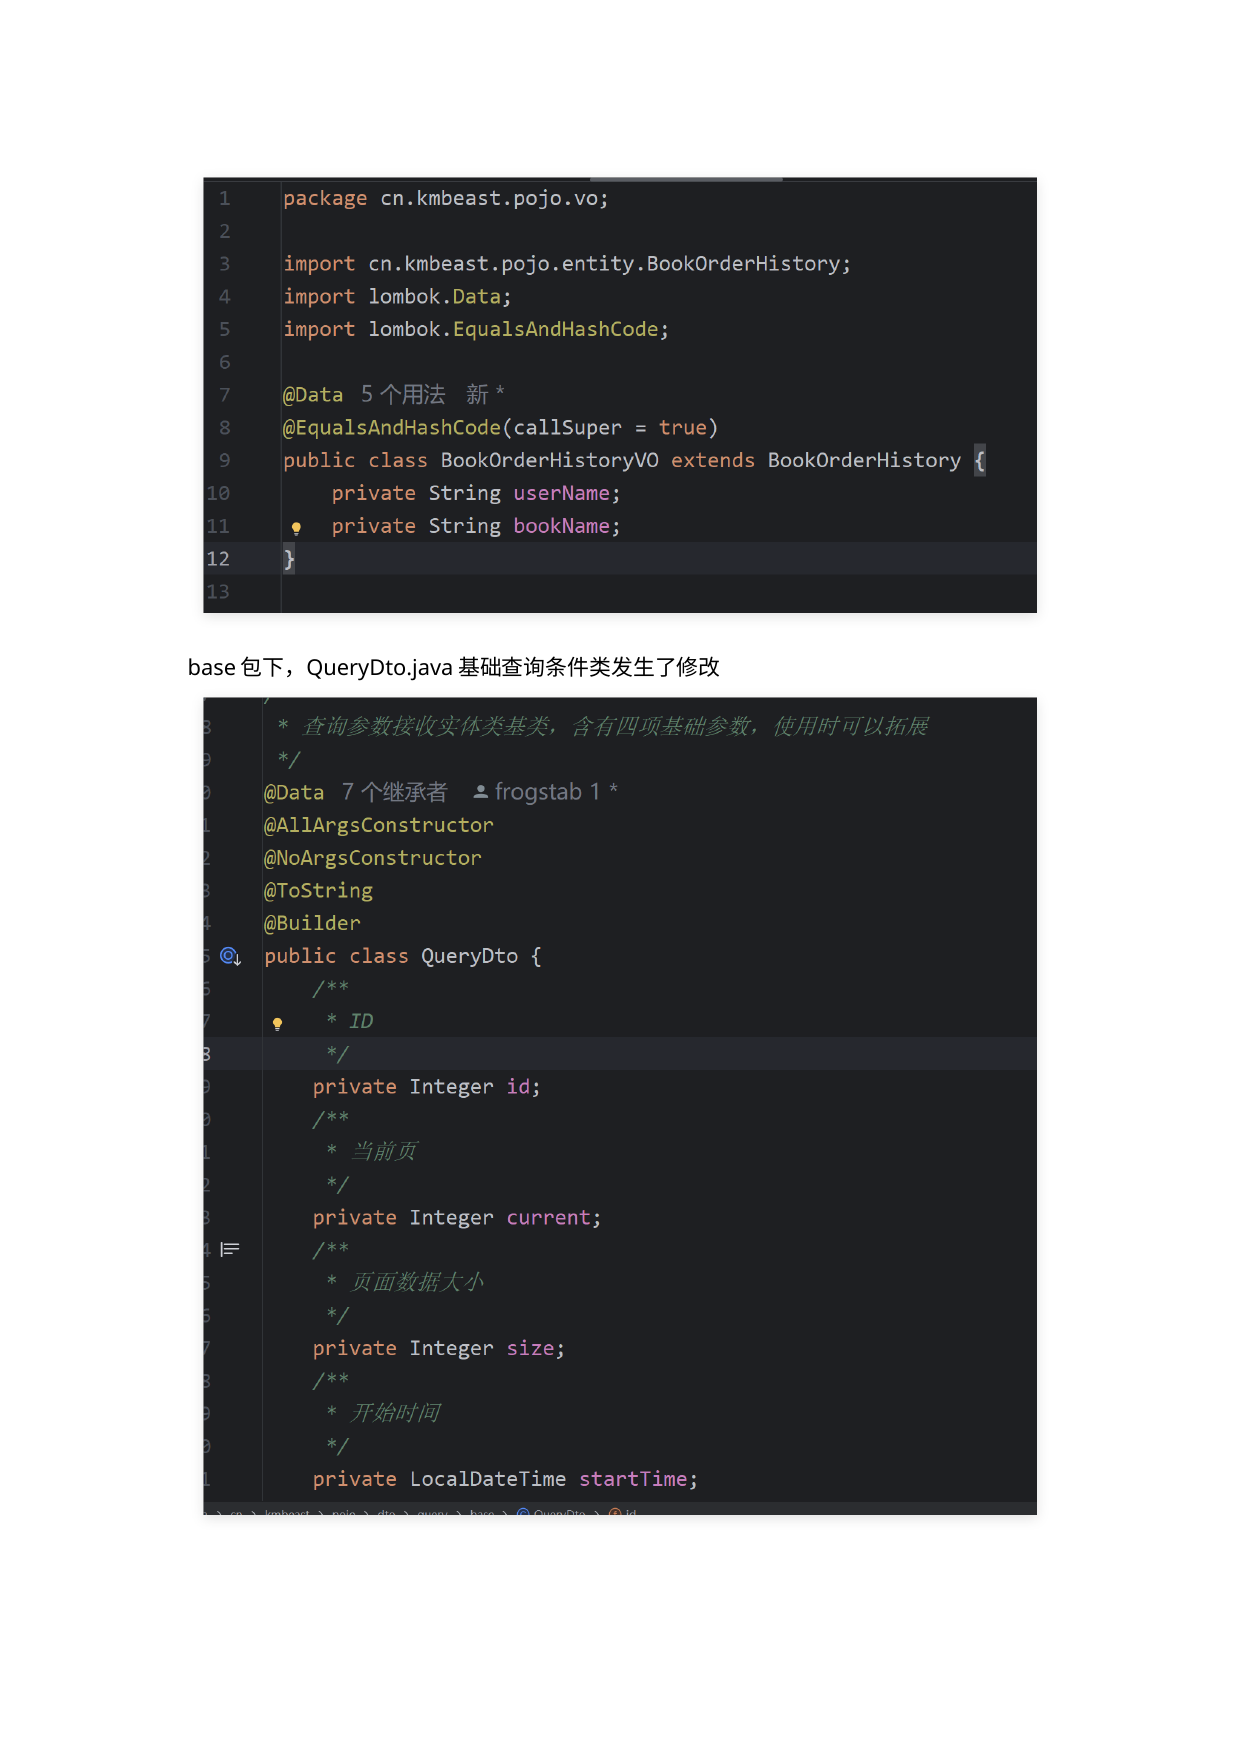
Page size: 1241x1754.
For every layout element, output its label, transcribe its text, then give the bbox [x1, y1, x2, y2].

text base包下，QueryDto.java基础查询条件类发生了修改 [187, 649, 1053, 682]
picture [187, 682, 1053, 1531]
picture [187, 162, 1053, 629]
